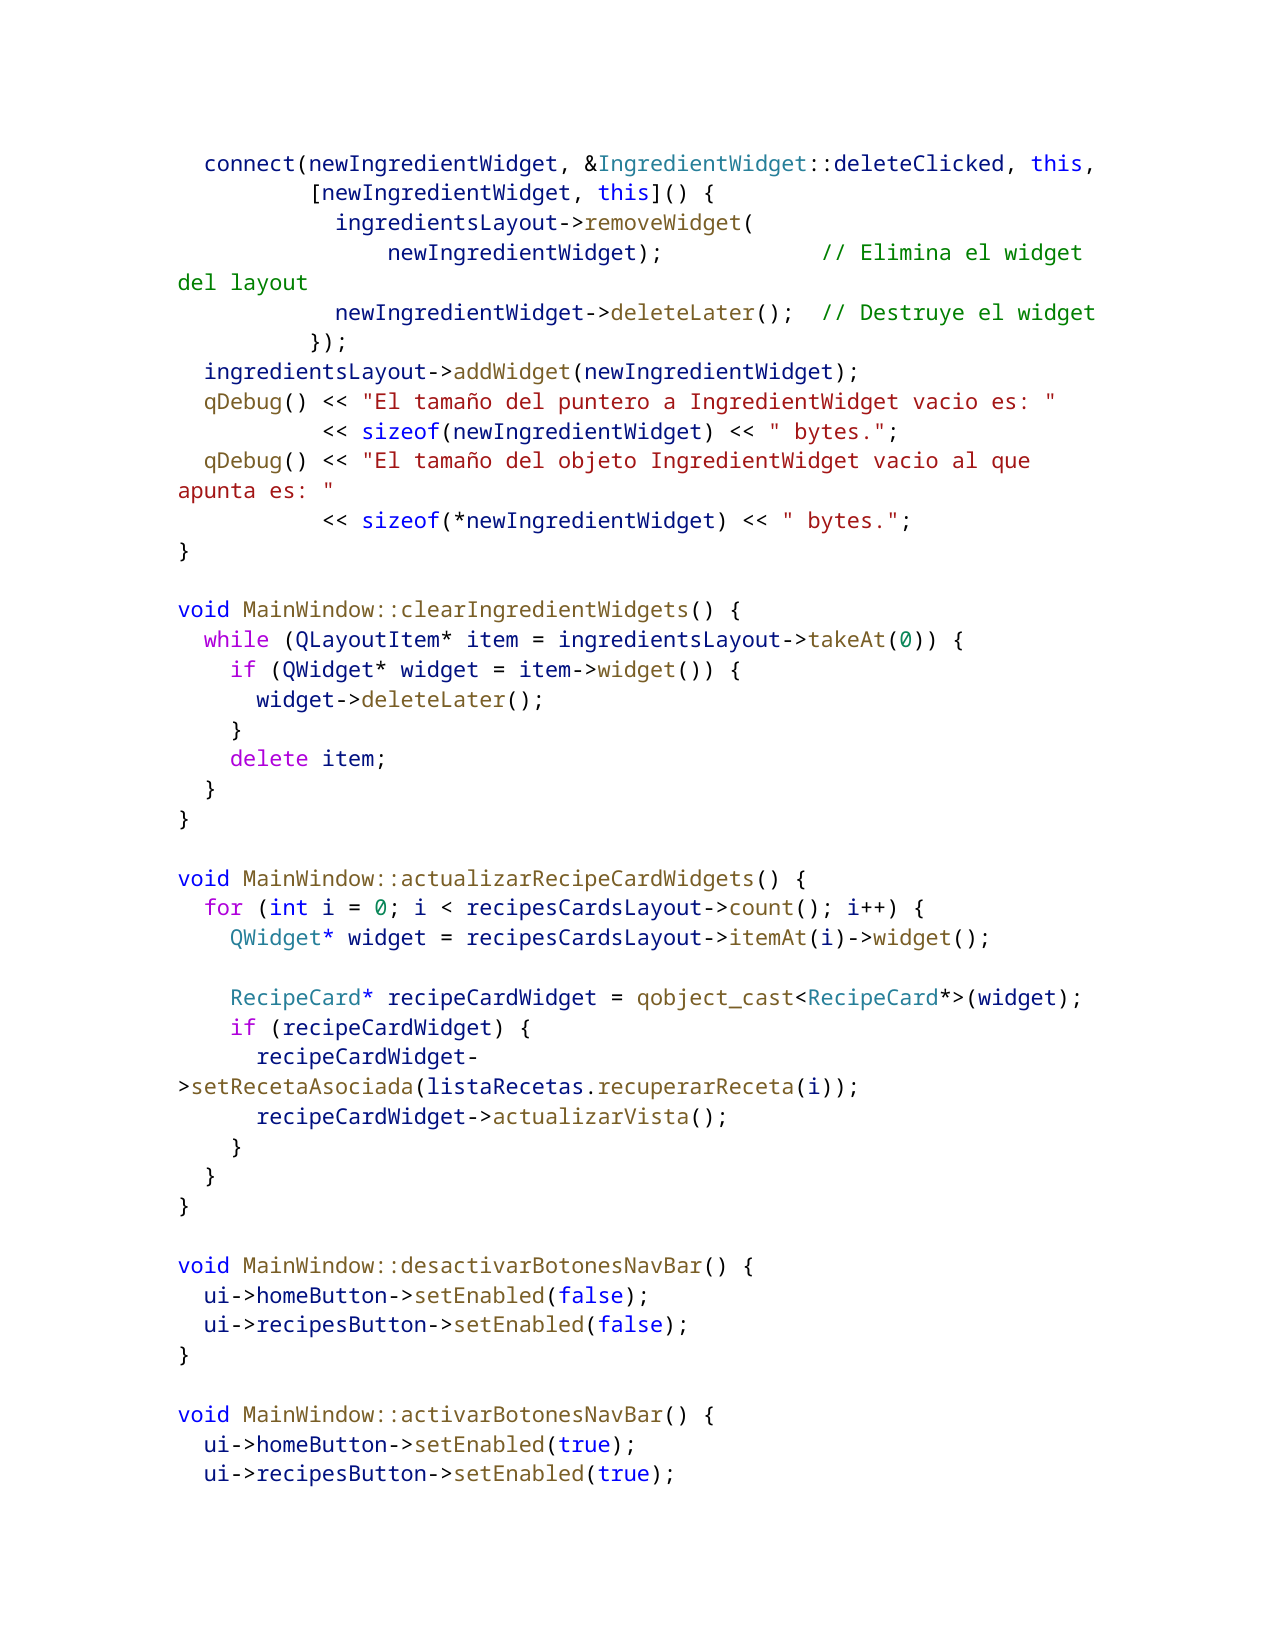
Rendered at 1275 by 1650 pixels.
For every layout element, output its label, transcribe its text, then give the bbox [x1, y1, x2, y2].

text newIngredientWidget); // Elimina el widget del layout [177, 237, 1098, 297]
text qDebug() << "El tamaño del objeto IngredientWidget vacio al que apunta es: " [177, 446, 1098, 505]
text } [177, 1339, 1098, 1369]
text for (int i = 0; i < recipesCardsLayout->count(); i++) { [177, 892, 1098, 922]
text void MainWindow::desactivarBotonesNavBar() { [177, 1250, 1098, 1280]
text << sizeof(*newIngredientWidget) << " bytes."; [177, 505, 1098, 535]
text } [177, 1190, 1098, 1220]
text QWidget* widget = recipesCardsLayout->itemAt(i)->widget(); [177, 922, 1098, 952]
text } [177, 535, 1098, 565]
text if (recipeCardWidget) { [177, 1012, 1098, 1041]
text delete item; [177, 743, 1098, 773]
text [newIngredientWidget, this]() { [177, 177, 1098, 207]
text ui->recipesButton->setEnabled(true); [177, 1458, 1098, 1488]
text } [177, 803, 1098, 833]
text ingredientsLayout->addWidget(newIngredientWidget); [177, 356, 1098, 386]
text RecipeCard* recipeCardWidget = qobject_cast<RecipeCard*>(widget); [177, 982, 1098, 1012]
text qDebug() << "El tamaño del puntero a IngredientWidget vacio es: " [177, 386, 1098, 416]
text }); [177, 326, 1098, 356]
text recipeCardWidget->actualizarVista(); [177, 1101, 1098, 1131]
text } [177, 773, 1098, 803]
text void MainWindow::actualizarRecipeCardWidgets() { [177, 863, 1098, 892]
text recipeCardWidget->setRecetaAsociada(listaRecetas.recuperarReceta(i)); [177, 1041, 1098, 1101]
text } [177, 1131, 1098, 1161]
text while (QLayoutItem* item = ingredientsLayout->takeAt(0)) { [177, 624, 1098, 654]
text ui->homeButton->setEnabled(false); [177, 1280, 1098, 1309]
text void MainWindow::activarBotonesNavBar() { [177, 1399, 1098, 1429]
text widget->deleteLater(); [177, 684, 1098, 714]
text if (QWidget* widget = item->widget()) { [177, 654, 1098, 684]
text void MainWindow::clearIngredientWidgets() { [177, 594, 1098, 624]
text connect(newIngredientWidget, &IngredientWidget::deleteClicked, this, [177, 148, 1098, 177]
text ui->homeButton->setEnabled(true); [177, 1429, 1098, 1458]
text } [177, 714, 1098, 743]
text << sizeof(newIngredientWidget) << " bytes."; [177, 416, 1098, 446]
text newIngredientWidget->deleteLater(); // Destruye el widget [177, 297, 1098, 326]
text ui->recipesButton->setEnabled(false); [177, 1309, 1098, 1339]
text } [177, 1161, 1098, 1190]
text ingredientsLayout->removeWidget( [177, 207, 1098, 237]
